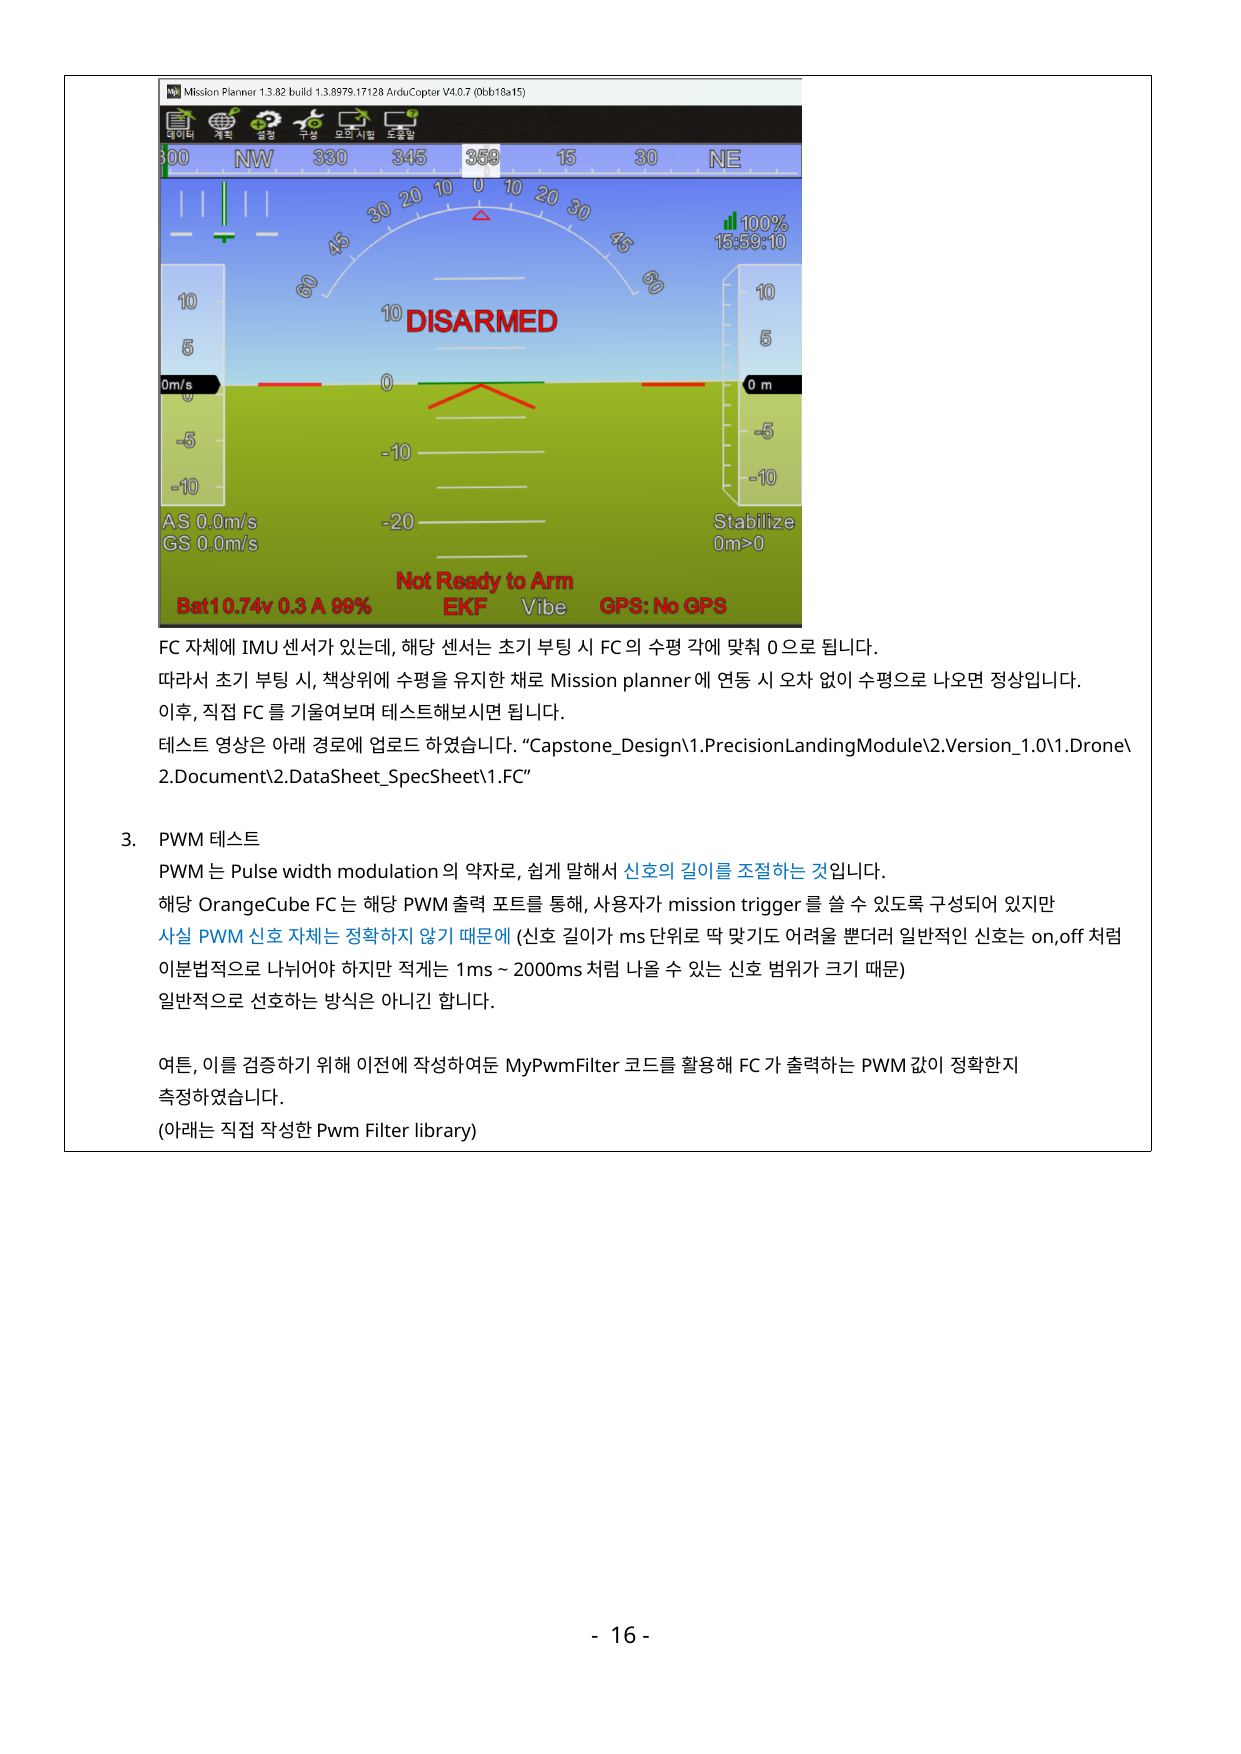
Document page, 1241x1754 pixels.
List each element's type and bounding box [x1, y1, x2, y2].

picture [158, 78, 802, 628]
table_cell [65, 76, 1151, 1151]
